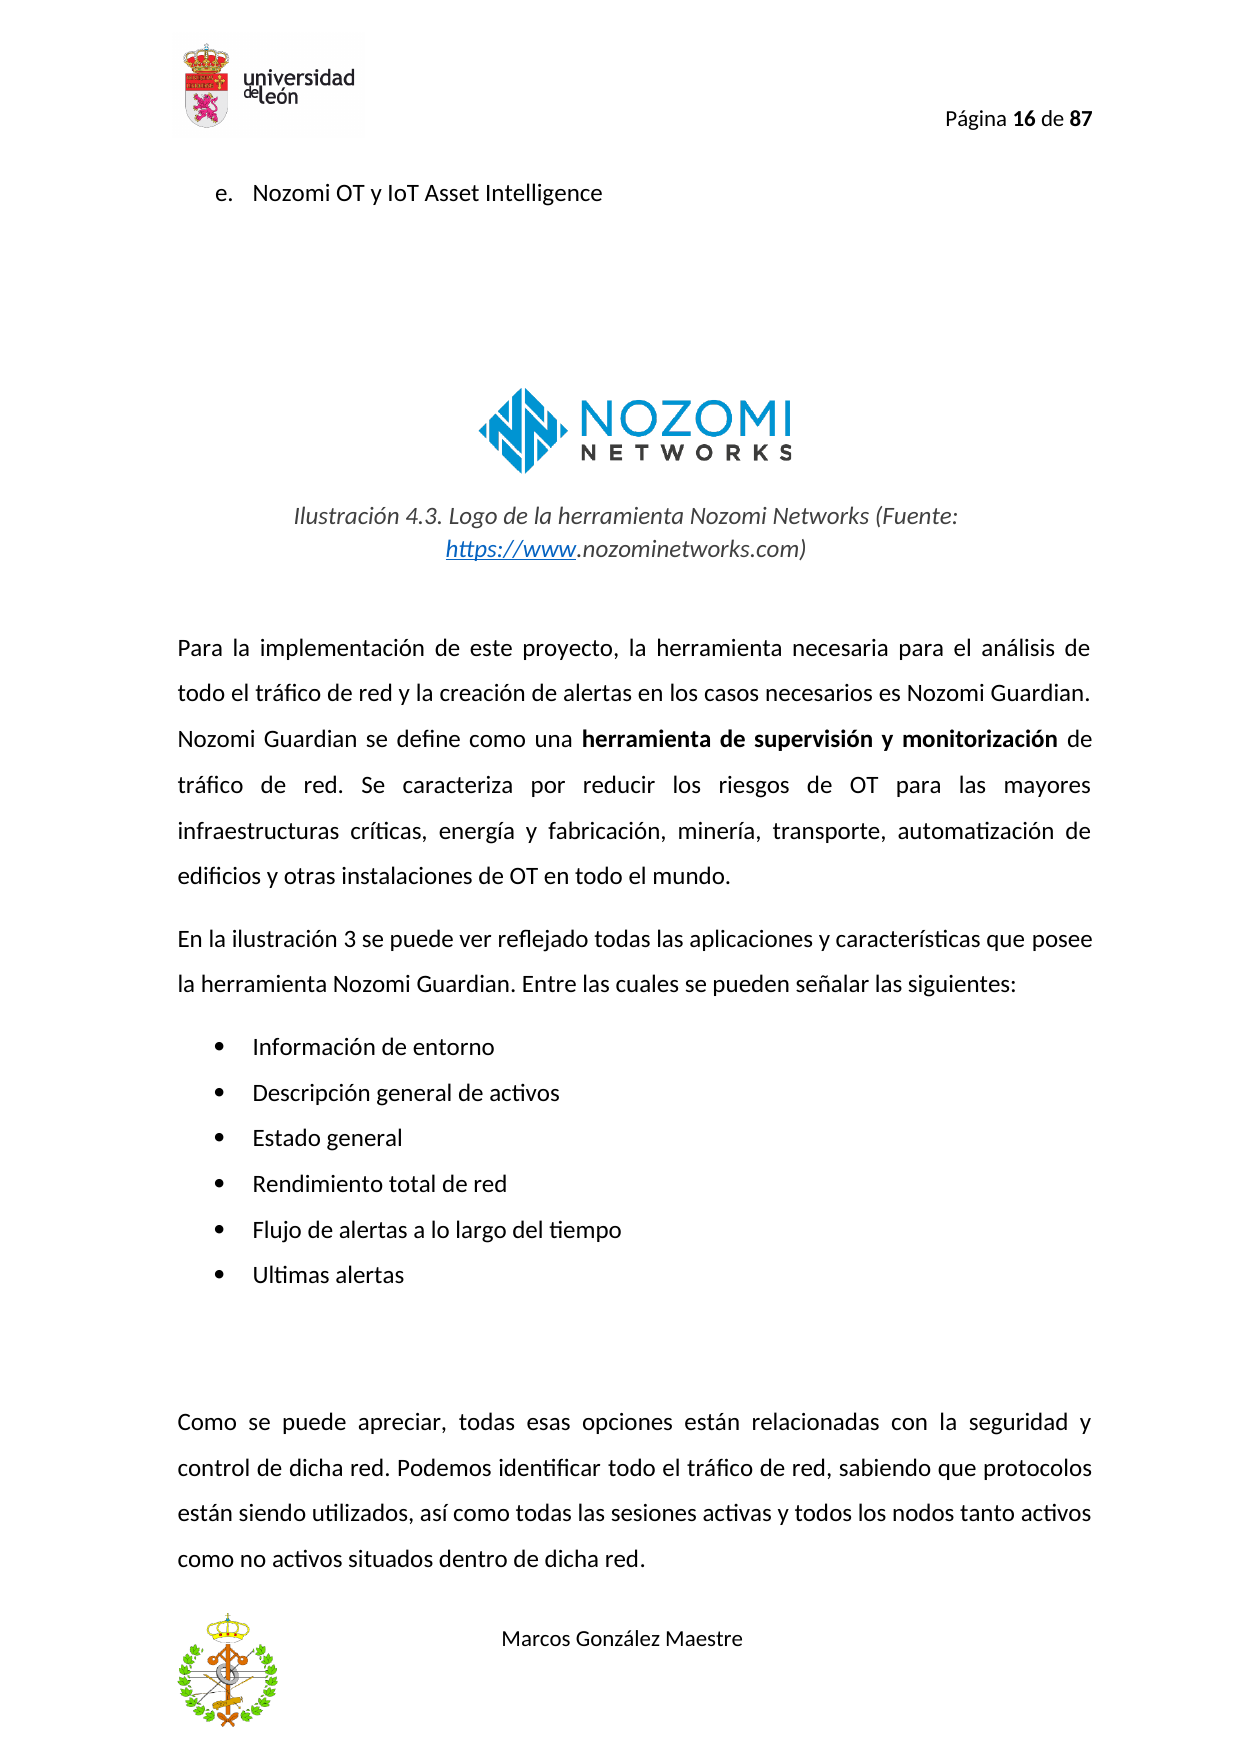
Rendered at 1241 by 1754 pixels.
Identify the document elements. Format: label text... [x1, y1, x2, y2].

text Como se puede apreciar, todas esas opciones están relacionadas con la seguridad y control de dicha red. Podemos identificar todo el tráfico de red, sabiendo que protocolos están siendo utilizados, así como todas las sesiones activas y todos los nodos tanto activos como no activos situados dentro de dicha red. [177, 1406, 1092, 1574]
picture [177, 1613, 278, 1727]
picture [478, 384, 792, 477]
list Rendimiento total de red [215, 1168, 1092, 1199]
list Descripción general de activos [215, 1077, 1092, 1107]
text Ilustración 4.3. Logo de la herramienta Nozomi Networks (Fuente: https://www.nozominetworks.com) [252, 500, 1002, 563]
list Información de entorno [215, 1031, 1092, 1062]
list Ultimas alertas [215, 1260, 1092, 1290]
list Flujo de alertas a lo largo del tiempo [215, 1214, 1092, 1244]
list Estado general [215, 1122, 1092, 1153]
list Nozomi OT y IoT Asset Intelligence [215, 177, 1092, 208]
text Para la implementación de este proyecto, la herramienta necesaria para el análisis de todo el tráfico de red y la creación de alertas en los casos necesarios es Nozomi Guardian. Nozomi Guardian se define como una herramienta de supervisión y monitorización de tráfico de red. Se caracteriza por reducir los riesgos de OT para las mayores infraestructuras críticas, energía y fabricación, minería, transporte, automatización de edificios y otras instalaciones de OT en todo el mundo. [177, 632, 1092, 891]
picture [172, 32, 365, 138]
text En la ilustración 3 se puede ver reflejado todas las aplicaciones y características que posee la herramienta Nozomi Guardian. Entre las cuales se pueden señalar las siguientes: [177, 923, 1092, 999]
